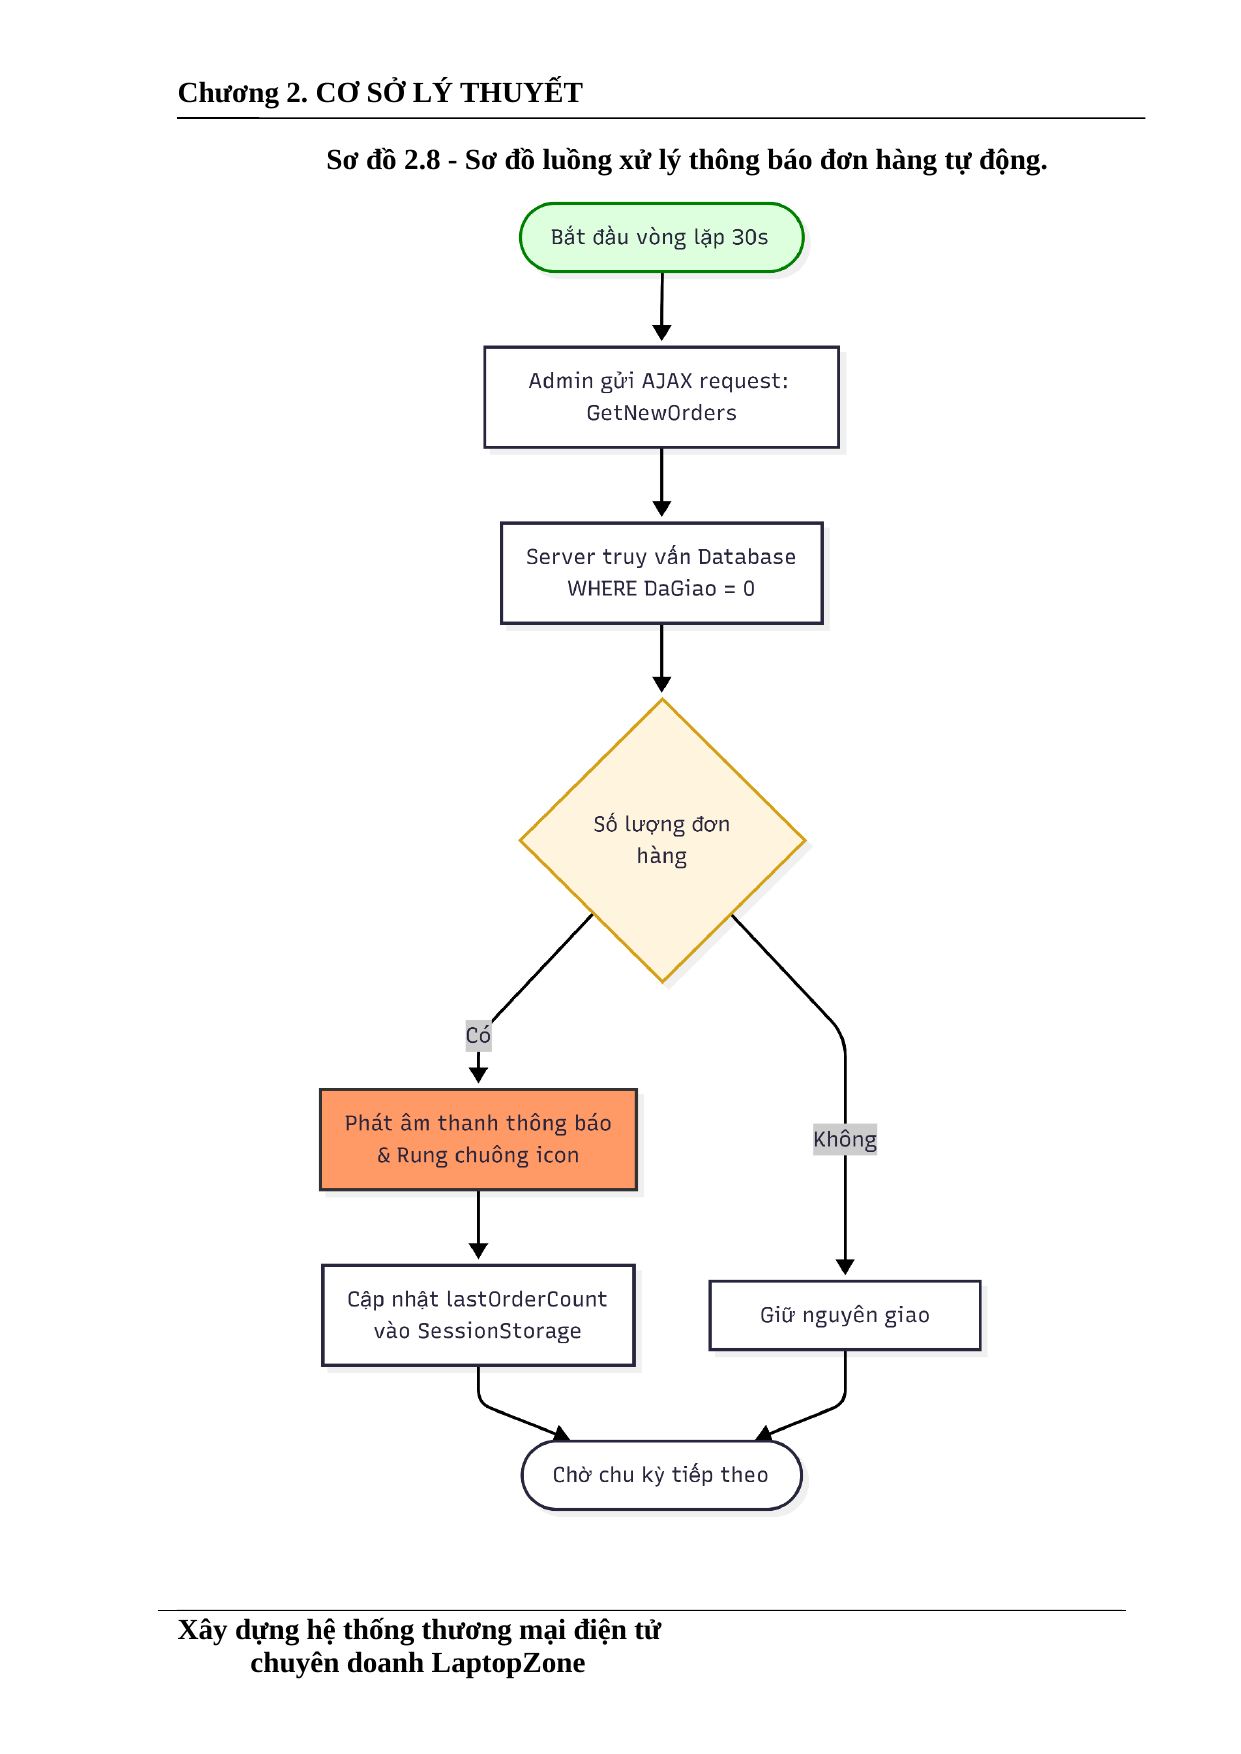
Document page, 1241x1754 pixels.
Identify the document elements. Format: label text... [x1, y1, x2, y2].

text Sơ đồ 2.8 - Sơ đồ luồng xử lý thông báo đơn hàng tự động. [252, 142, 1122, 176]
picture [308, 188, 992, 1524]
